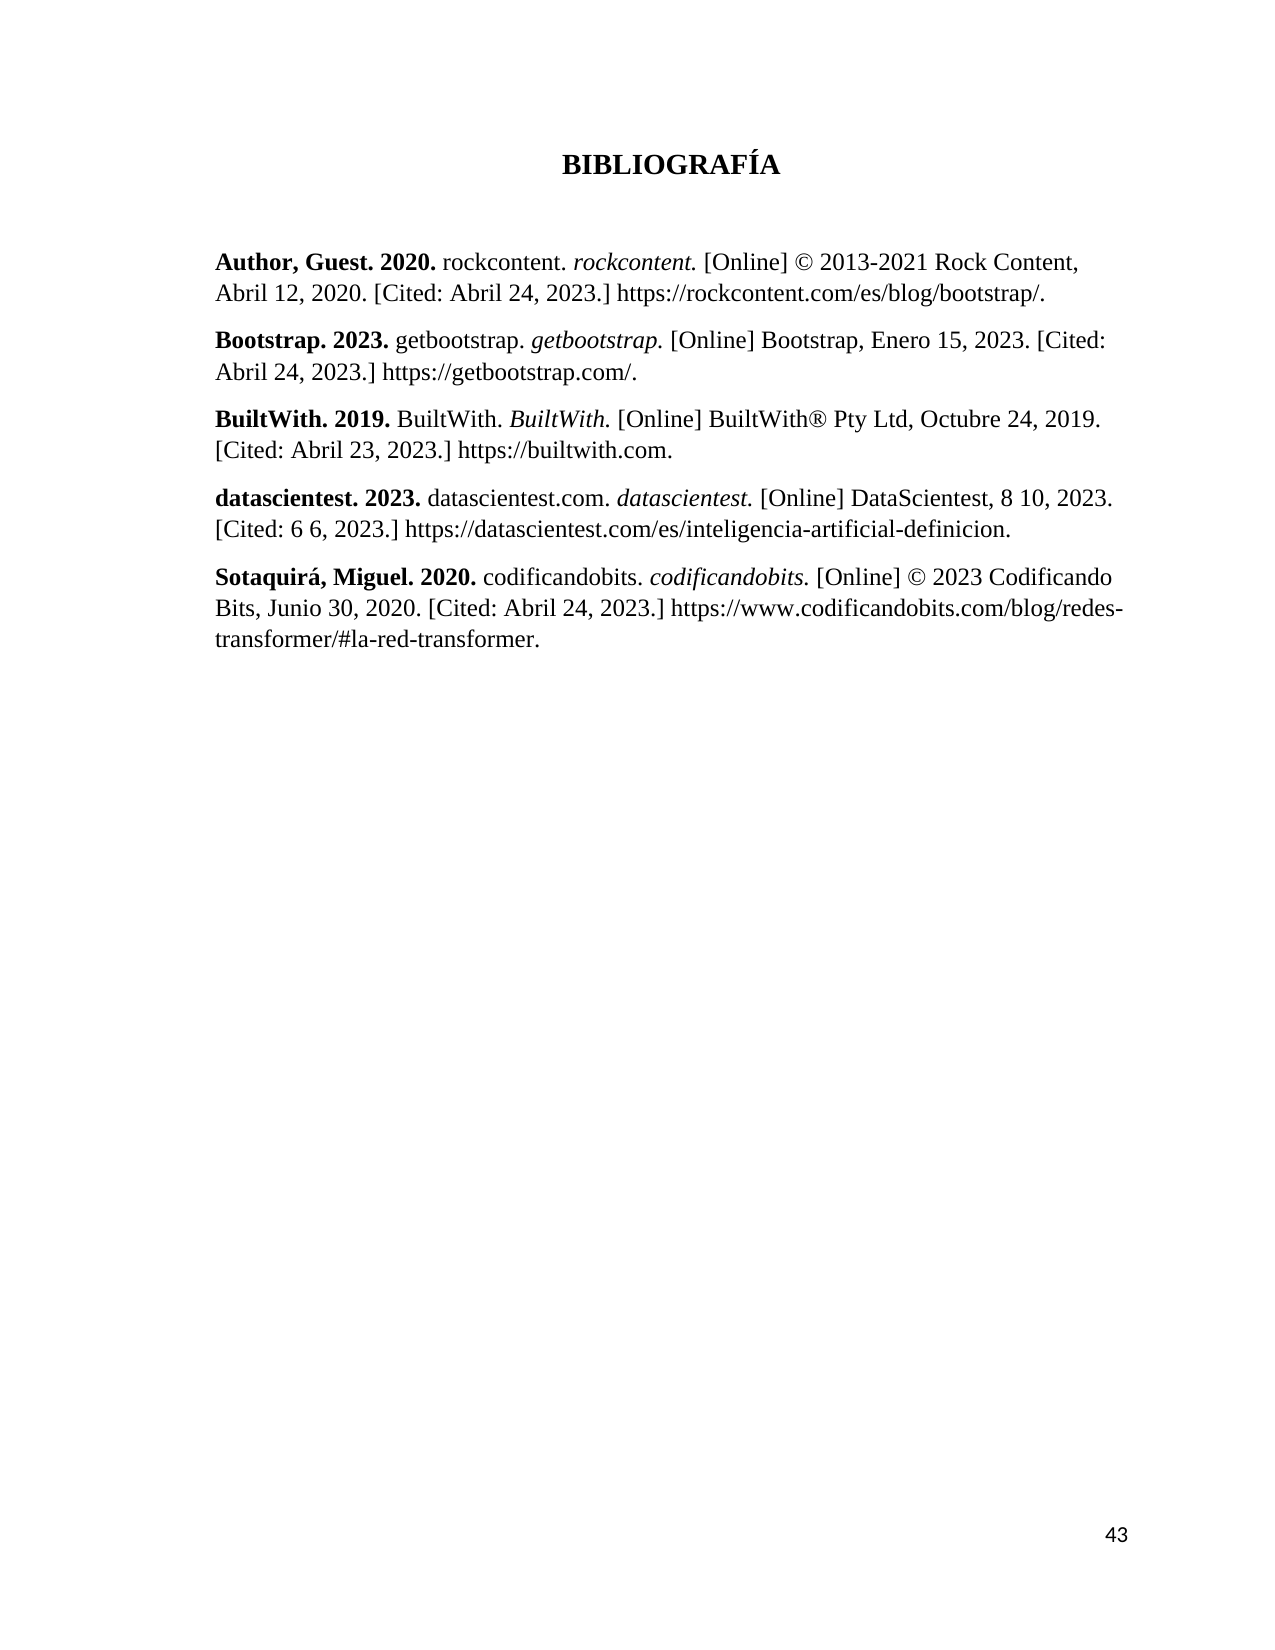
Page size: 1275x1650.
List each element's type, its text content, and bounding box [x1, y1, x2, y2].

text datascientest. 2023. datascientest.com. datascientest. [Online] DataScientest, 8 10, 2023. [Cited: 6 6, 2023.] https://datascientest.com/es/inteligencia-artificial-definicion. [215, 483, 1128, 543]
text Bootstrap. 2023. getbootstrap. getbootstrap. [Online] Bootstrap, Enero 15, 2023. [Cited: Abril 24, 2023.] https://getbootstrap.com/. [215, 326, 1128, 385]
text BuiltWith. 2019. BuiltWith. BuiltWith. [Online] BuiltWith® Pty Ltd, Octubre 24, 2019. [Cited: Abril 23, 2023.] https://builtwith.com. [215, 404, 1128, 464]
text Sotaquirá, Miguel. 2020. codificandobits. codificandobits. [Online] © 2023 Codificando Bits, Junio 30, 2020. [Cited: Abril 24, 2023.] https://www.codificandobits.com/blog/redes-transformer/#la-red-transformer. [215, 562, 1128, 653]
subtitle BIBLIOGRAFÍA [215, 147, 1128, 181]
text Author, Guest. 2020. rockcontent. rockcontent. [Online] © 2013-2021 Rock Content, Abril 12, 2020. [Cited: Abril 24, 2023.] https://rockcontent.com/es/blog/bootstrap/. [215, 247, 1128, 307]
